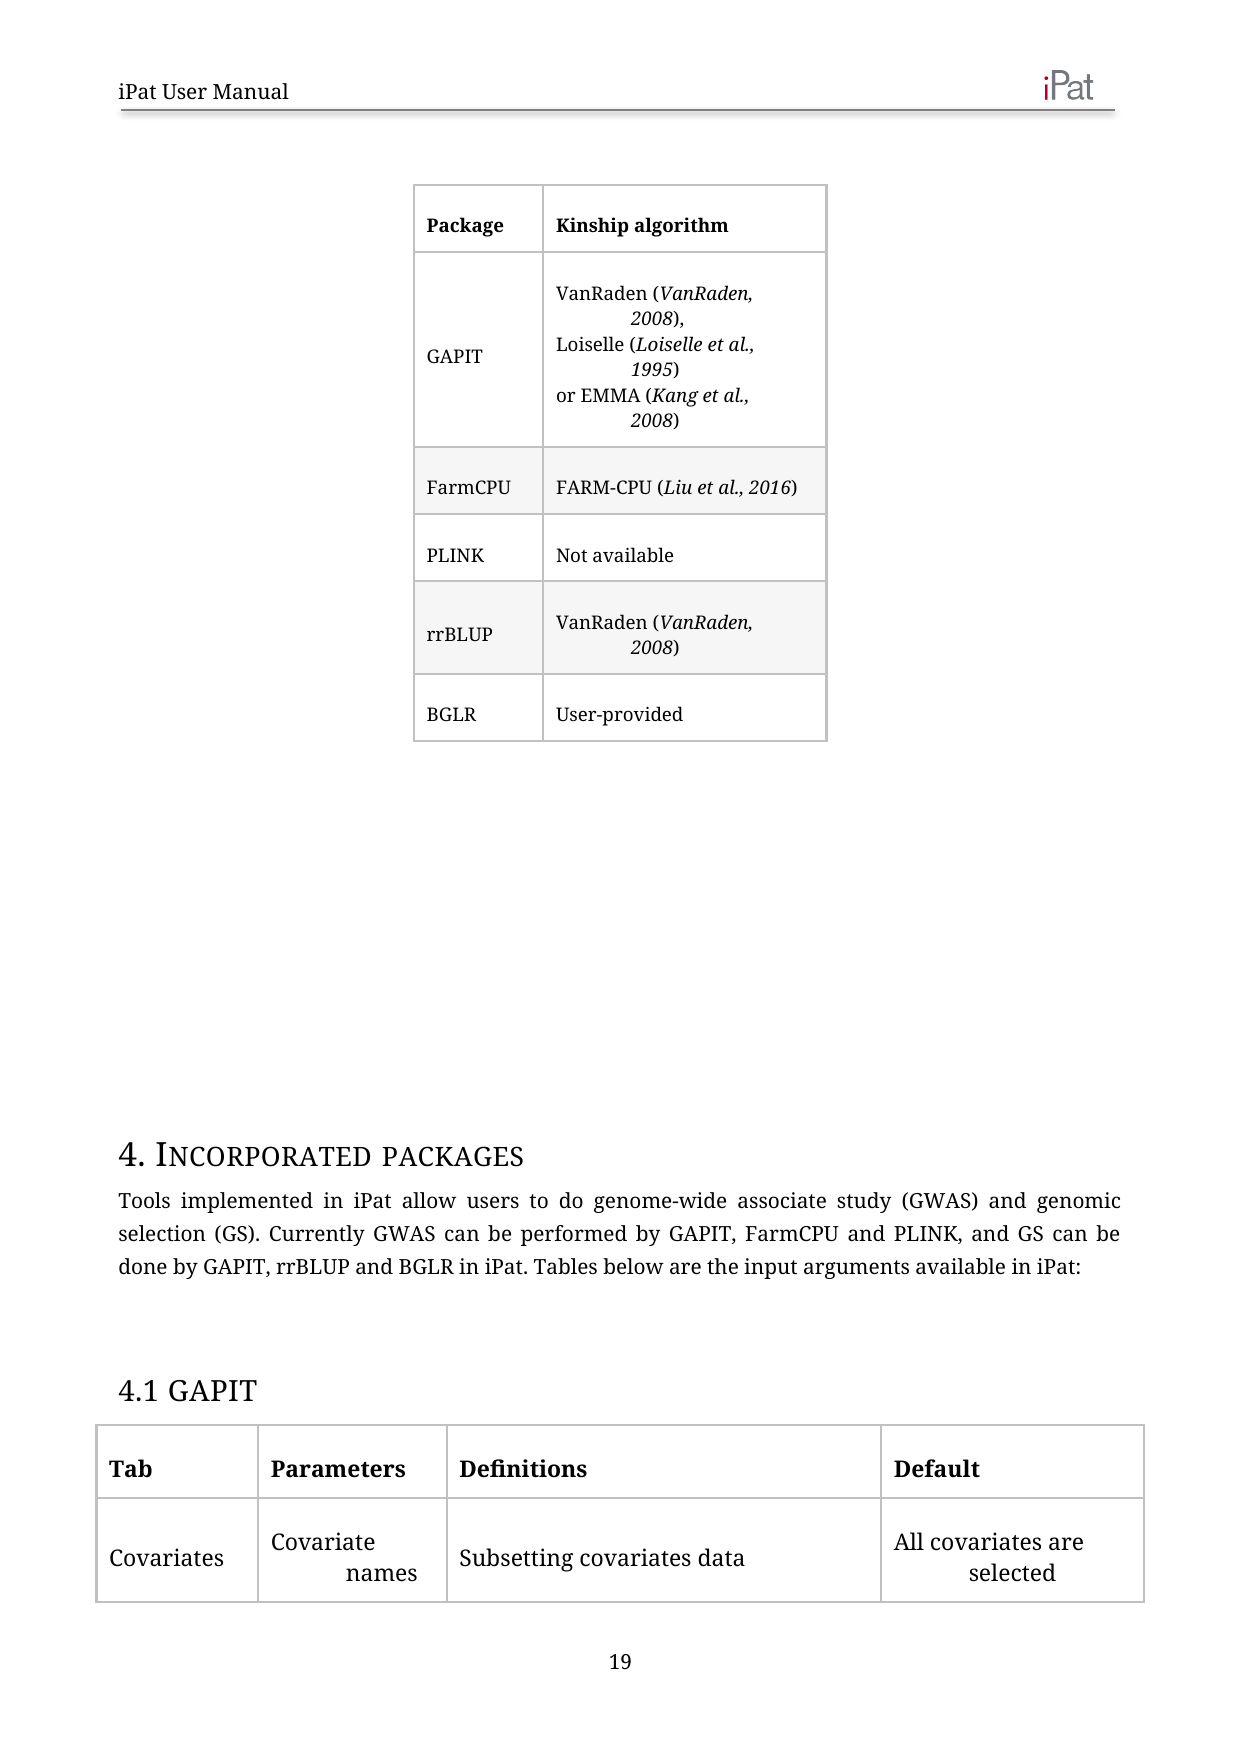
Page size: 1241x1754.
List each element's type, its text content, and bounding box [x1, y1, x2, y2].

table_cell VanRaden (VanRaden, 2008), Loiselle (Loiselle et al., 1995) or EMMA (Kang et al., 2008) [544, 253, 825, 446]
table_cell Covariates [98, 1499, 257, 1601]
table_cell User-provided [544, 675, 825, 740]
table_cell All covariates are selected [882, 1499, 1143, 1601]
table_cell Subsetting covariates data [448, 1499, 880, 1601]
table_header Tab [98, 1426, 257, 1497]
table_cell rrBLUP [415, 582, 542, 673]
table_cell FarmCPU [415, 448, 542, 513]
table_header Kinship algorithm [544, 186, 825, 251]
subtitle 4.1 GAPIT [118, 1370, 1122, 1410]
table_header Parameters [259, 1426, 446, 1497]
table_cell Covariate names [259, 1499, 446, 1601]
table_cell BGLR [415, 675, 542, 740]
table_cell PLINK [415, 515, 542, 580]
table_header Definitions [448, 1426, 880, 1497]
table_cell VanRaden (VanRaden, 2008) [544, 582, 825, 673]
picture [1042, 70, 1094, 100]
subtitle 4. Incorporated packages [118, 1130, 1122, 1176]
text Tools implemented in iPat allow users to do genome-wide associate study (GWAS) and genomic selection (GS). GWAS can be performed by GAPIT, FarmCPU and PLINK, and GS can be done by GAPIT, rrBLUP and BGLR in iPat. Tables below are the input arguments available in iPat: [118, 1187, 1122, 1280]
table_header Package [415, 186, 542, 251]
table_cell FARM-CPU (Liu et al., 2016) [544, 448, 825, 513]
table_header Default [882, 1426, 1143, 1497]
table_cell GAPIT [415, 253, 542, 446]
table_cell Not available [544, 515, 825, 580]
